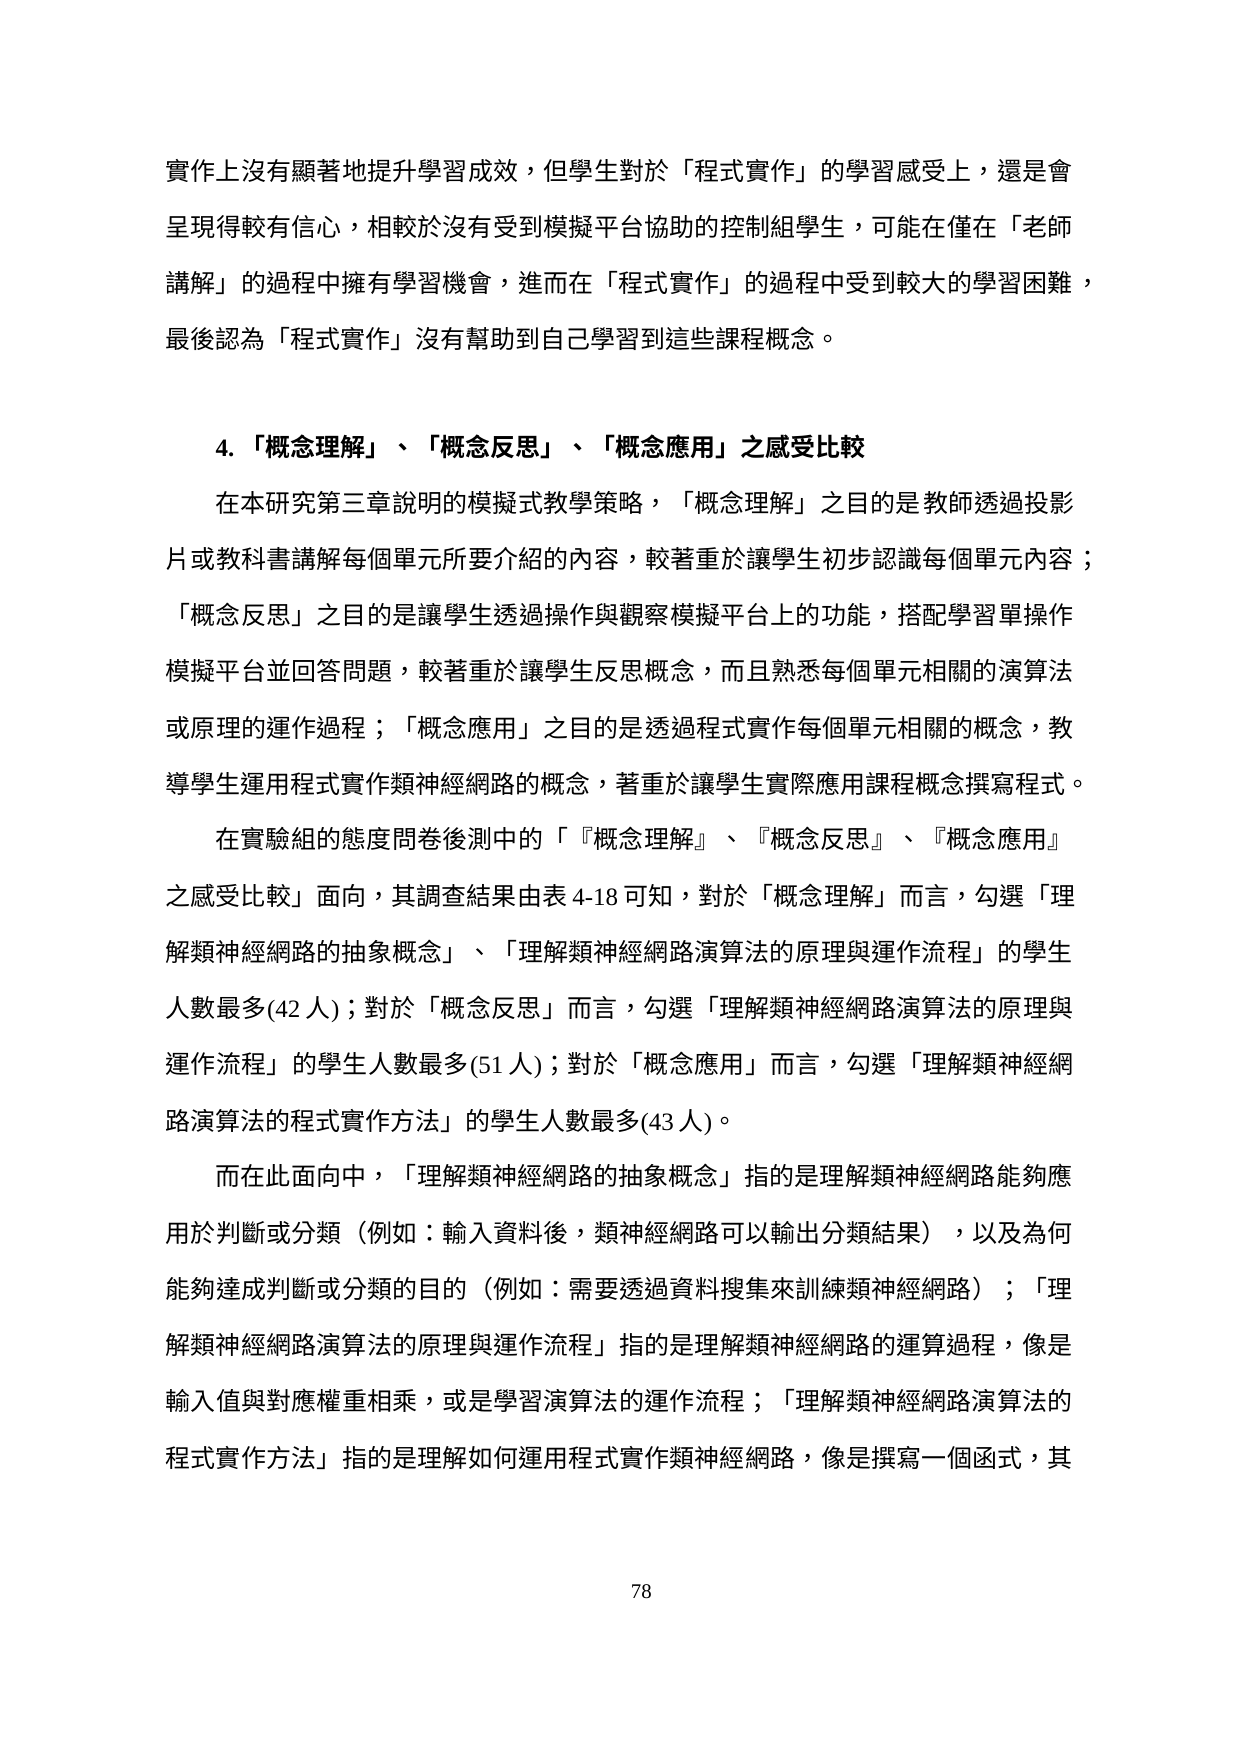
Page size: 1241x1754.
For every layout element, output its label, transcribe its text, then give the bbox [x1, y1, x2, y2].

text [165, 151, 1075, 357]
text 在實驗組的態度問卷後測中的「『概念理解』、『概念反思』、『概念應用』之感受比較」面向，其調查結果由表4-18可知，對於「概念理解」而言，勾選「理解類神經網路的抽象概念」、「理解類神經網路演算法的原理與運作流程」的學生人數最多(42人)；對於「概念反思」而言，勾選「理解類神經網路演算法的原理與運作流程」的學生人數最多(51人)；對於「概念應用」而言，勾選「理解類神經網路演算法的程式實作方法」的學生人數最多(43人)。 [165, 819, 1075, 1138]
text 4. 「概念理解」、「概念反思」、「概念應用」之感受比較 [165, 427, 1075, 464]
text 在本研究第三章說明的模擬式教學策略，「概念理解」之目的是教師透過投影片或教科書講解每個單元所要介紹的內容，較著重於讓學生初步認識每個單元內容；「概念反思」之目的是讓學生透過操作與觀察模擬平台上的功能，搭配學習單操作模擬平台並回答問題，較著重於讓學生反思概念，而且熟悉每個單元相關的演算法或原理的運作過程；「概念應用」之目的是透過程式實作每個單元相關的概念，教導學生運用程式實作類神經網路的概念，著重於讓學生實際應用課程概念撰寫程式。 [165, 482, 1075, 801]
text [165, 1156, 1075, 1475]
